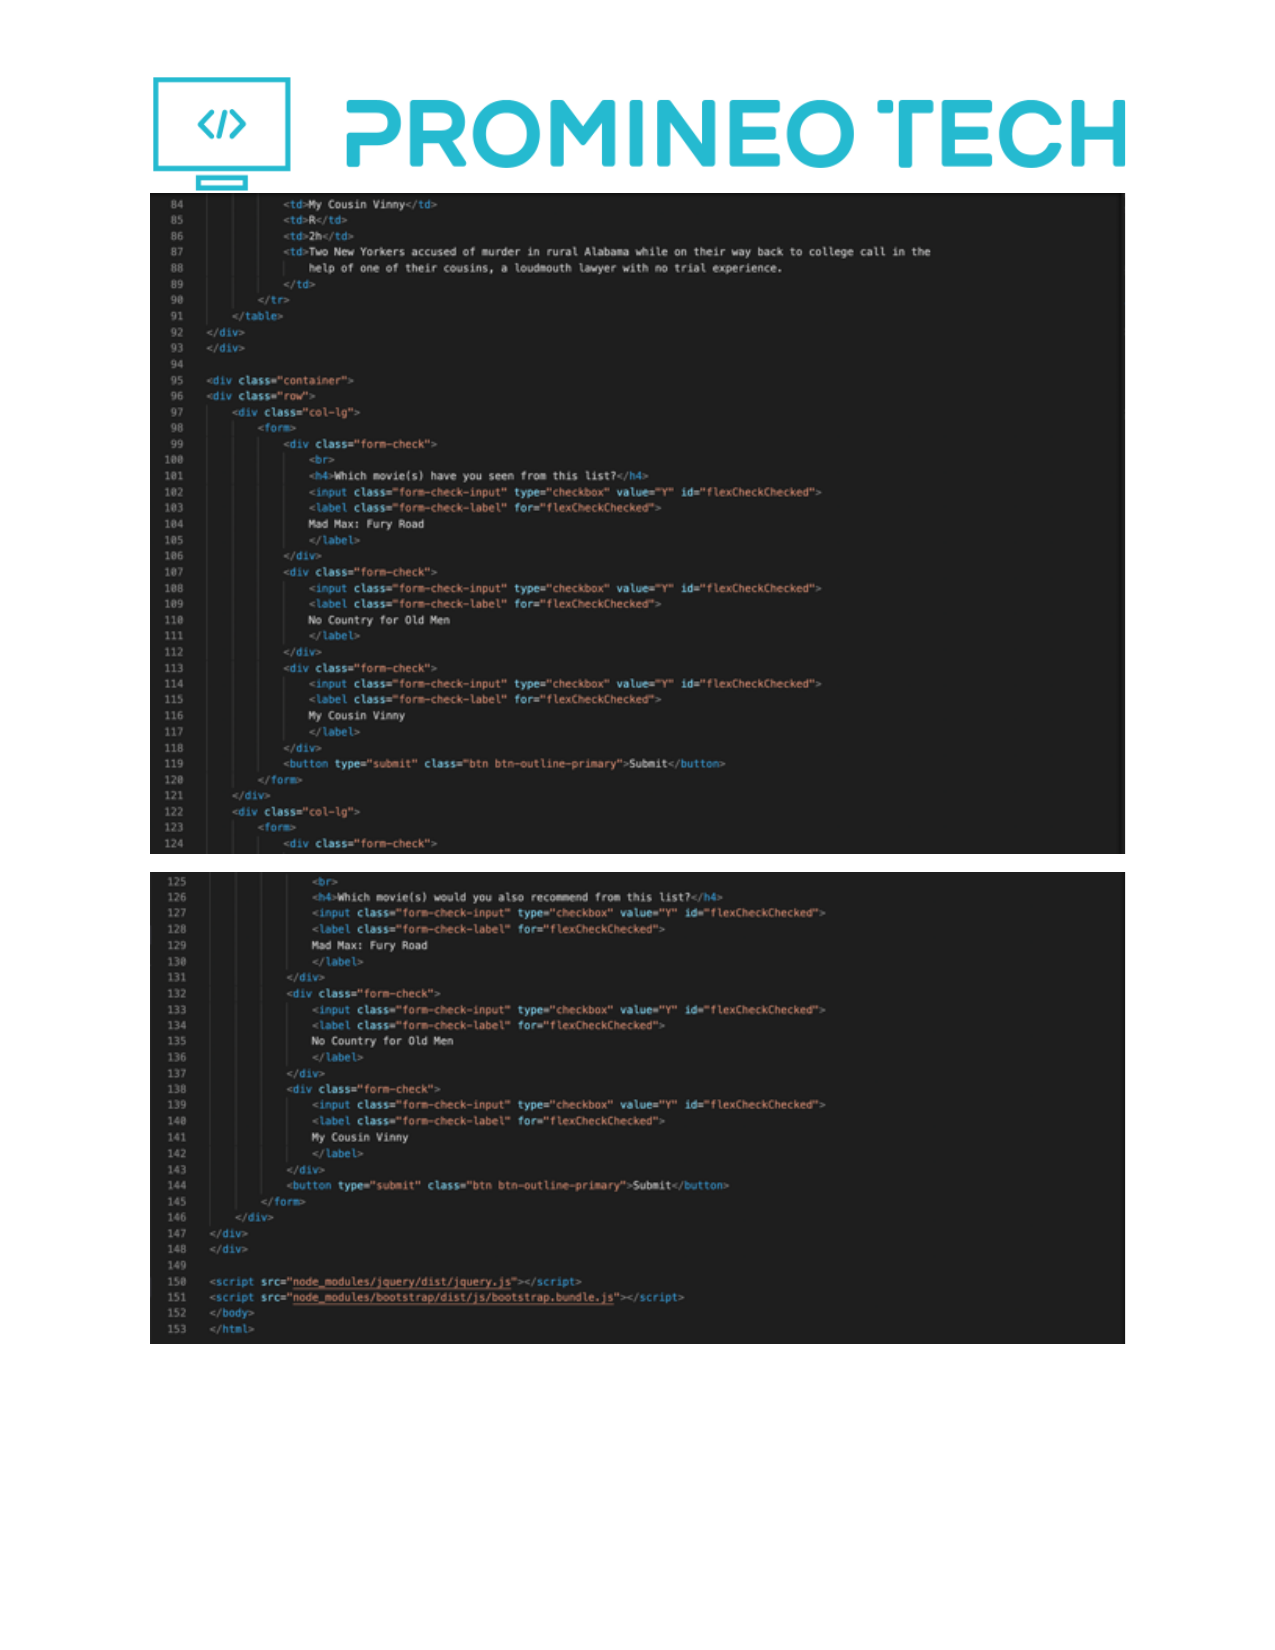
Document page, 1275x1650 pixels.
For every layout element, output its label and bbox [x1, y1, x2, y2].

picture [150, 75, 1125, 854]
picture [150, 872, 1125, 1344]
